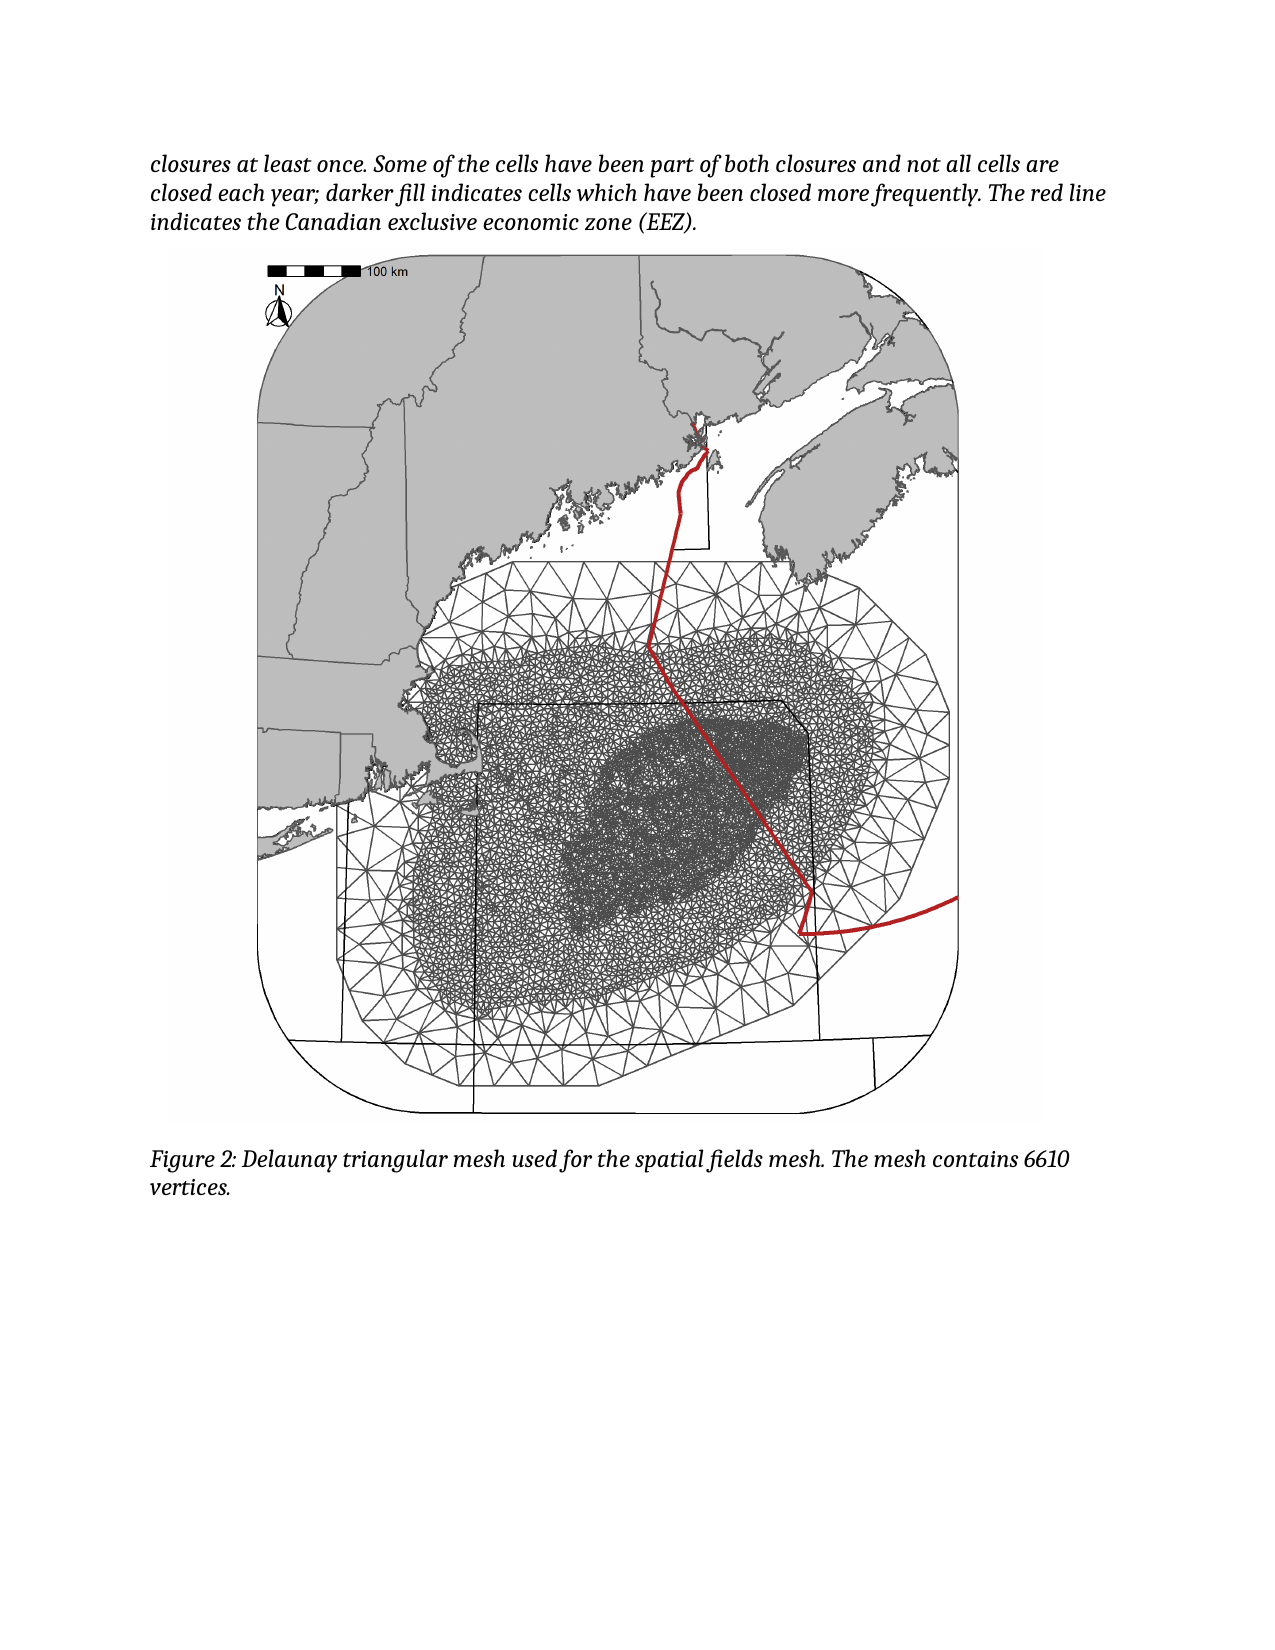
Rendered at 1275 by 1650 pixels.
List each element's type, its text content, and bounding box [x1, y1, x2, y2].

text Figure 2: Delaunay triangular mesh used for the spatial fields mesh. The mesh contains 6610 vertices. [150, 1144, 1125, 1202]
picture [168, 248, 1044, 1124]
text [150, 150, 1125, 236]
